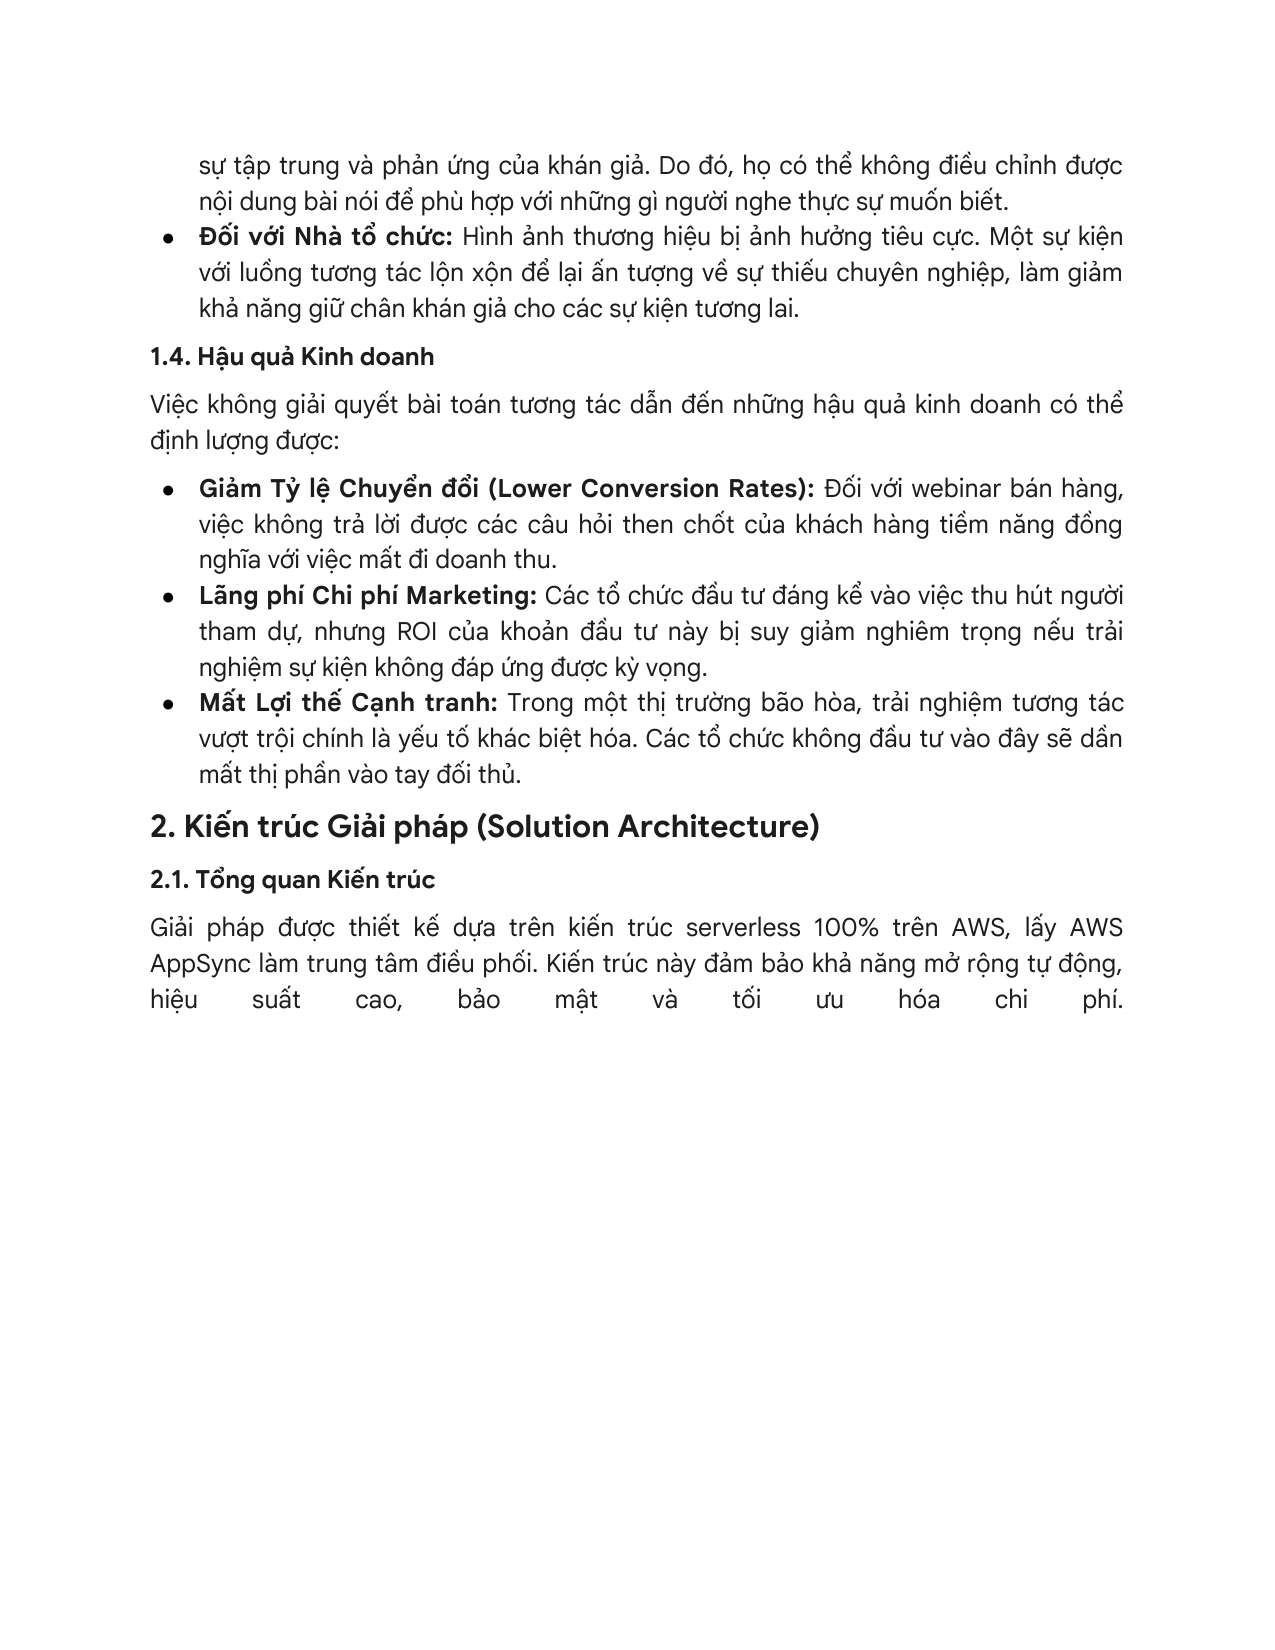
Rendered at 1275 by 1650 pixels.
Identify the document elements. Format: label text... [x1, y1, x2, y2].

list Đối với Nhà tổ chức: Hình ảnh thương hiệu bị ảnh hưởng tiêu cực. Một sự kiện với luồng tương tác lộn xộn để lại ấn tượng về sự thiếu chuyên nghiệp, làm giảm khả năng giữ chân khán giả cho các sự kiện tương lai. [161, 221, 1125, 324]
subtitle 1.4. Hậu quả Kinh doanh [150, 341, 1125, 372]
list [161, 150, 1125, 217]
list Giảm Tỷ lệ Chuyển đổi (Lower Conversion Rates): Đối với webinar bán hàng, việc không trả lời được các câu hỏi then chốt của khách hàng tiềm năng đồng nghĩa với việc mất đi doanh thu. [161, 473, 1125, 576]
subtitle 2.1. Tổng quan Kiến trúc [150, 864, 1125, 896]
text Việc không giải quyết bài toán tương tác dẫn đến những hậu quả kinh doanh có thể định lượng được: [150, 389, 1125, 456]
subtitle 2. Kiến trúc Giải pháp (Solution Architecture) [150, 807, 1125, 847]
text Giải pháp được thiết kế dựa trên kiến trúc serverless 100% trên AWS, lấy AWS AppSync làm trung tâm điều phối. Kiến trúc này đảm bảo khả năng mở rộng tự động, hiệu suất cao, bảo mật và tối ưu hóa chi phí. [150, 913, 1125, 1016]
list Lãng phí Chi phí Marketing: Các tổ chức đầu tư đáng kể vào việc thu hút người tham dự, nhưng ROI của khoản đầu tư này bị suy giảm nghiêm trọng nếu trải nghiệm sự kiện không đáp ứng được kỳ vọng. [161, 581, 1125, 683]
list Mất Lợi thế Cạnh tranh: Trong một thị trường bão hòa, trải nghiệm tương tác vượt trội chính là yếu tố khác biệt hóa. Các tổ chức không đầu tư vào đây sẽ dần mất thị phần vào tay đối thủ. [161, 688, 1125, 791]
